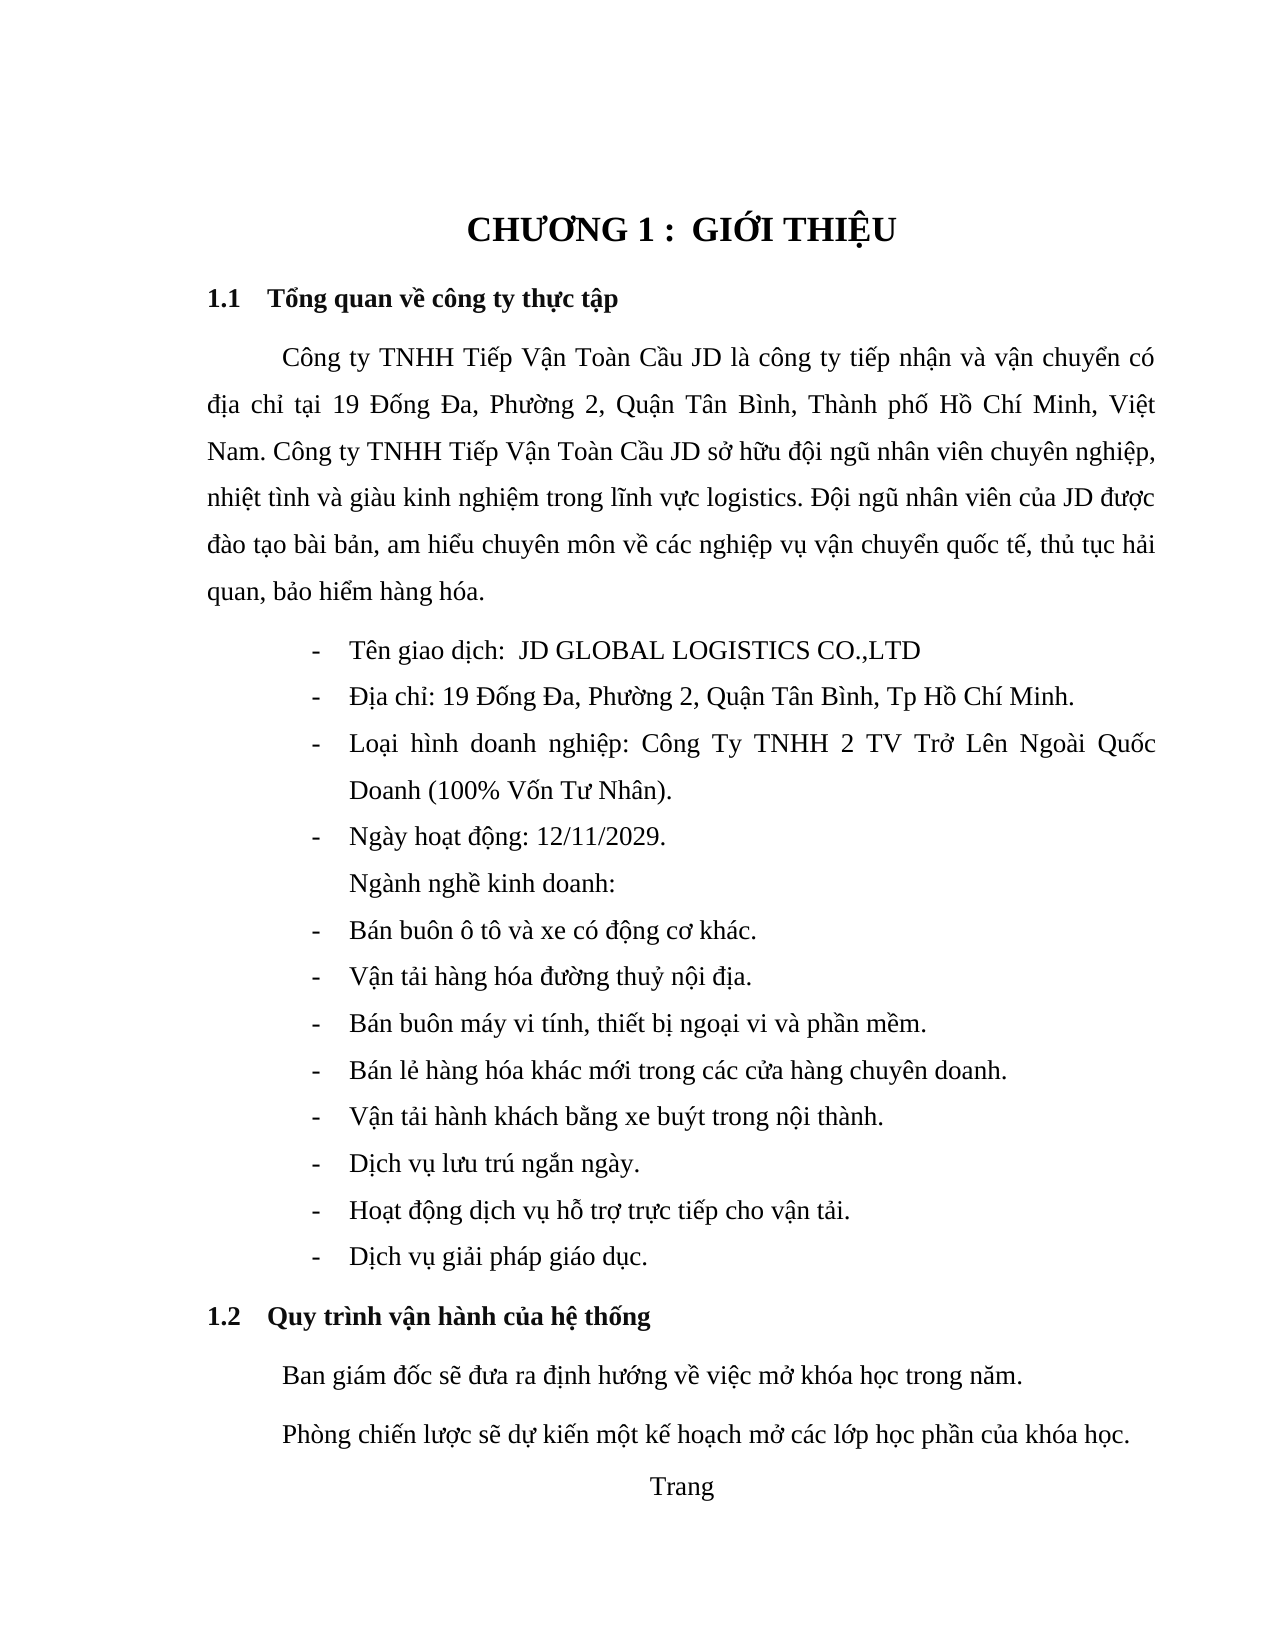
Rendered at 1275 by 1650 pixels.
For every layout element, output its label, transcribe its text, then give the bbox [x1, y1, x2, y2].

list Hoạt động dịch vụ hỗ trợ trực tiếp cho vận tải. [311, 1194, 1157, 1225]
text Phòng chiến lược sẽ dự kiến một kế hoạch mở các lớp học phần của khóa học. [207, 1418, 1157, 1449]
text Ban giám đốc sẽ đưa ra định hướng về việc mở khóa học trong năm. [207, 1359, 1157, 1390]
list Loại hình doanh nghiệp: Công Ty TNHH 2 TV Trở Lên Ngoài Quốc Doanh (100% Vốn Tư Nhân). [311, 727, 1157, 805]
list Tên giao dịch: JD GLOBAL LOGISTICS CO.,LTD [311, 634, 1157, 665]
list Bán lẻ hàng hóa khác mới trong các cửa hàng chuyên doanh. [311, 1054, 1157, 1085]
list Bán buôn máy vi tính, thiết bị ngoại vi và phần mềm. [311, 1007, 1157, 1038]
list Địa chỉ: 19 Đống Đa, Phường 2, Quận Tân Bình, Tp Hồ Chí Minh. [311, 681, 1157, 712]
list Dịch vụ giải pháp giáo dục. [311, 1241, 1157, 1272]
list Ngày hoạt động: 12/11/2029. [311, 821, 1157, 852]
list Vận tải hành khách bằng xe buýt trong nội thành. [311, 1101, 1157, 1132]
text Công ty TNHH Tiếp Vận Toàn Cầu JD là công ty tiếp nhận và vận chuyển có địa chỉ tại 19 Đống Đa, Phường 2, Quận Tân Bình, Thành phố Hồ Chí Minh, Việt Nam. Công ty TNHH Tiếp Vận Toàn Cầu JD sở hữu đội ngũ nhân viên chuyên nghiệp, nhiệt tình và giàu kinh nghiệm trong lĩnh vực logistics. Đội ngũ nhân viên của JD được đào tạo bài bản, am hiểu chuyên môn về các nghiệp vụ vận chuyển quốc tế, thủ tục hải quan, bảo hiểm hàng hóa. [207, 341, 1157, 606]
subtitle Tổng quan về công ty thực tập [207, 282, 1157, 313]
subtitle Quy trình vận hành của hệ thống [207, 1300, 1157, 1331]
list Dịch vụ lưu trú ngắn ngày. [311, 1147, 1157, 1178]
list Vận tải hàng hóa đường thuỷ nội địa. [311, 961, 1157, 992]
subtitle GIỚI THIỆU [207, 208, 1157, 249]
list Ngành nghề kinh doanh: [349, 867, 1157, 898]
list Bán buôn ô tô và xe có động cơ khác. [311, 914, 1157, 945]
